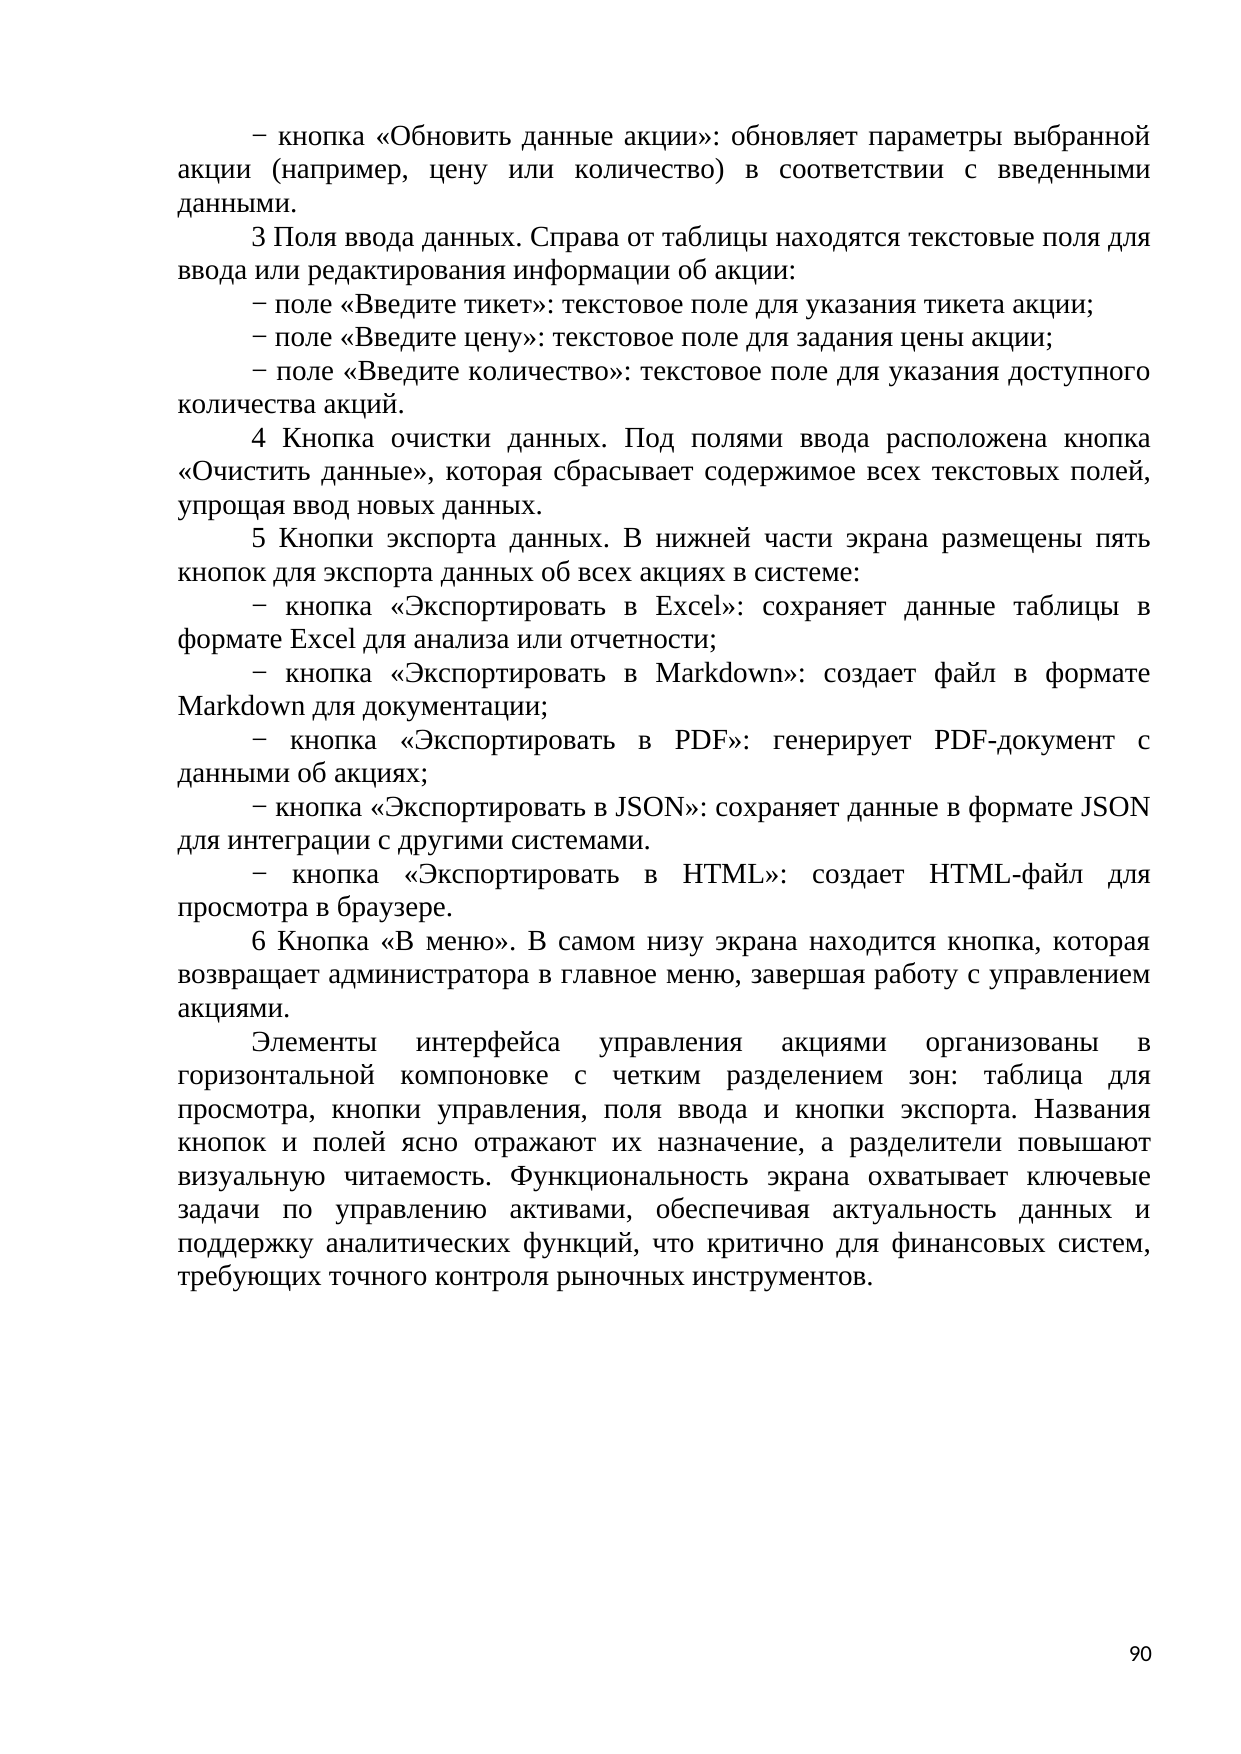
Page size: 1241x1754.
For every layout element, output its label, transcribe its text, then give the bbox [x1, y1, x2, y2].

text − кнопка «Обновить данные акции»: обновляет параметры выбранной акции (например, цену или количество) в соответствии с введенными данными. [177, 118, 1152, 219]
text 3 Поля ввода данных. Справа от таблицы находятся текстовые поля для ввода или редактирования информации об акции: [177, 219, 1152, 286]
text Элементы интерфейса управления акциями организованы в горизонтальной компоновке с четким разделением зон: таблица для просмотра, кнопки управления, поля ввода и кнопки экспорта. Названия кнопок и полей ясно отражают их назначение, а разделители повышают визуальную читаемость. Функциональность экрана охватывает ключевые задачи по управлению активами, обеспечивая актуальность данных и поддержку аналитических функций, что критично для финансовых систем, требующих точного контроля рыночных инструментов. [177, 1024, 1152, 1292]
text 5 Кнопки экспорта данных. В нижней части экрана размещены пять кнопок для экспорта данных об всех акциях в системе: [177, 521, 1152, 588]
text 4 Кнопка очистки данных. Под полями ввода расположена кнопка «Очистить данные», которая сбрасывает содержимое всех текстовых полей, упрощая ввод новых данных. [177, 420, 1152, 521]
text − кнопка «Экспортировать в PDF»: генерирует PDF-документ с данными об акциях; [177, 722, 1152, 789]
text − кнопка «Экспортировать в HTML»: создает HTML-файл для просмотра в браузере. [177, 856, 1152, 923]
text 6 Кнопка «В меню». В самом низу экрана находится кнопка, которая возвращает администратора в главное меню, завершая работу с управлением акциями. [177, 923, 1152, 1024]
text − поле «Введите цену»: текстовое поле для задания цены акции; [177, 319, 1152, 353]
text − поле «Введите количество»: текстовое поле для указания доступного количества акций. [177, 353, 1152, 420]
text − кнопка «Экспортировать в Excel»: сохраняет данные таблицы в формате Excel для анализа или отчетности; [177, 588, 1152, 655]
text − кнопка «Экспортировать в Markdown»: создает файл в формате Markdown для документации; [177, 655, 1152, 722]
text − кнопка «Экспортировать в JSON»: сохраняет данные в формате JSON для интеграции с другими системами. [177, 789, 1152, 856]
text − поле «Введите тикет»: текстовое поле для указания тикета акции; [177, 286, 1152, 319]
